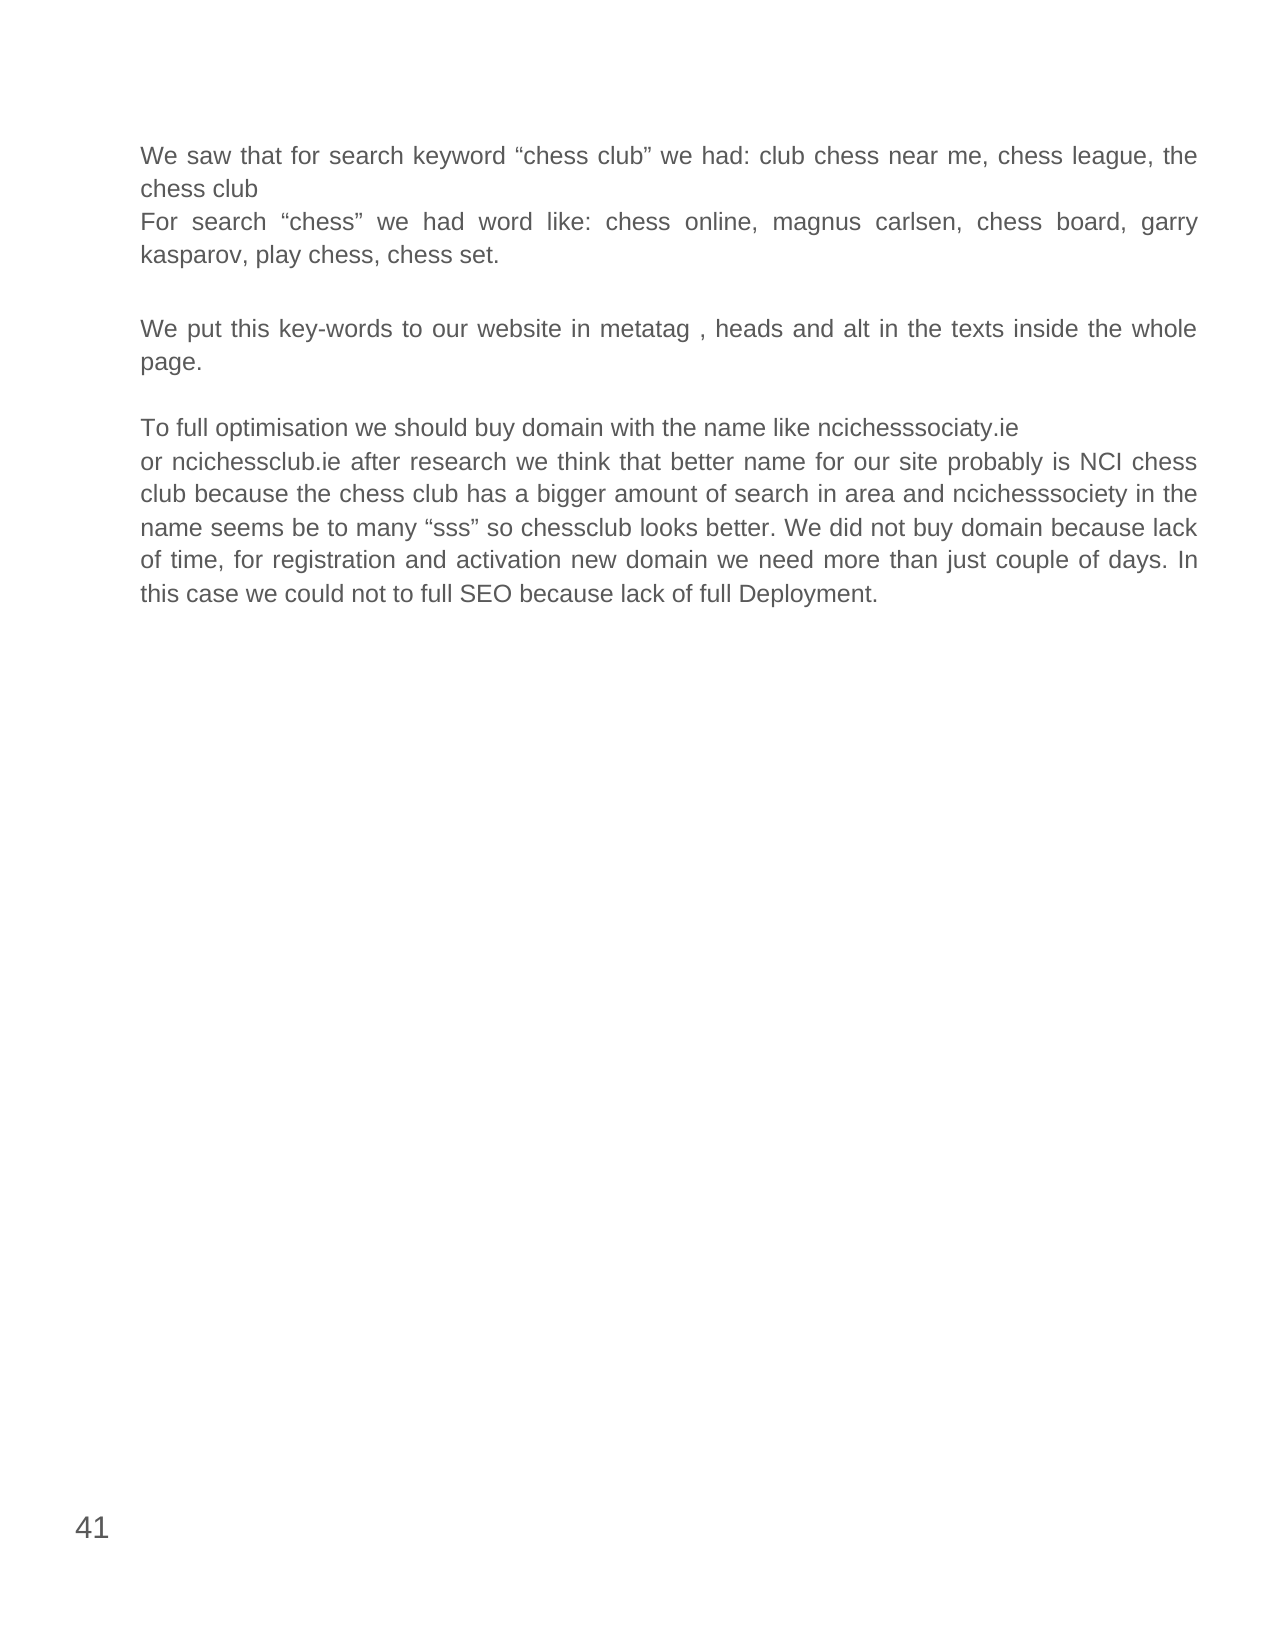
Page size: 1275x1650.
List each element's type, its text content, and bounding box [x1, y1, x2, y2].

list We saw that for search keyword “chess club” we had: club chess near me, chess league, the chess club [140, 141, 1200, 203]
list or ncichessclub.ie after research we think that better name for our site probably is NCI chess club because the chess club has a bigger amount of search in area and ncichesssociety in the name seems be to many “sss” so chessclub looks better. We did not buy domain because lack of time, for registration and activation new domain we need more than just couple of days. In this case we could not to full SEO because lack of full Deployment. [140, 446, 1200, 607]
list We put this key-words to our website in metatag , heads and alt in the texts inside the whole page. [140, 314, 1200, 376]
list For search “chess” we had word like: chess online, magnus carlsen, chess board, garry kasparov, play chess, chess set. [140, 207, 1200, 269]
list To full optimisation we should buy domain with the name like ncichesssociaty.ie [140, 413, 1200, 442]
